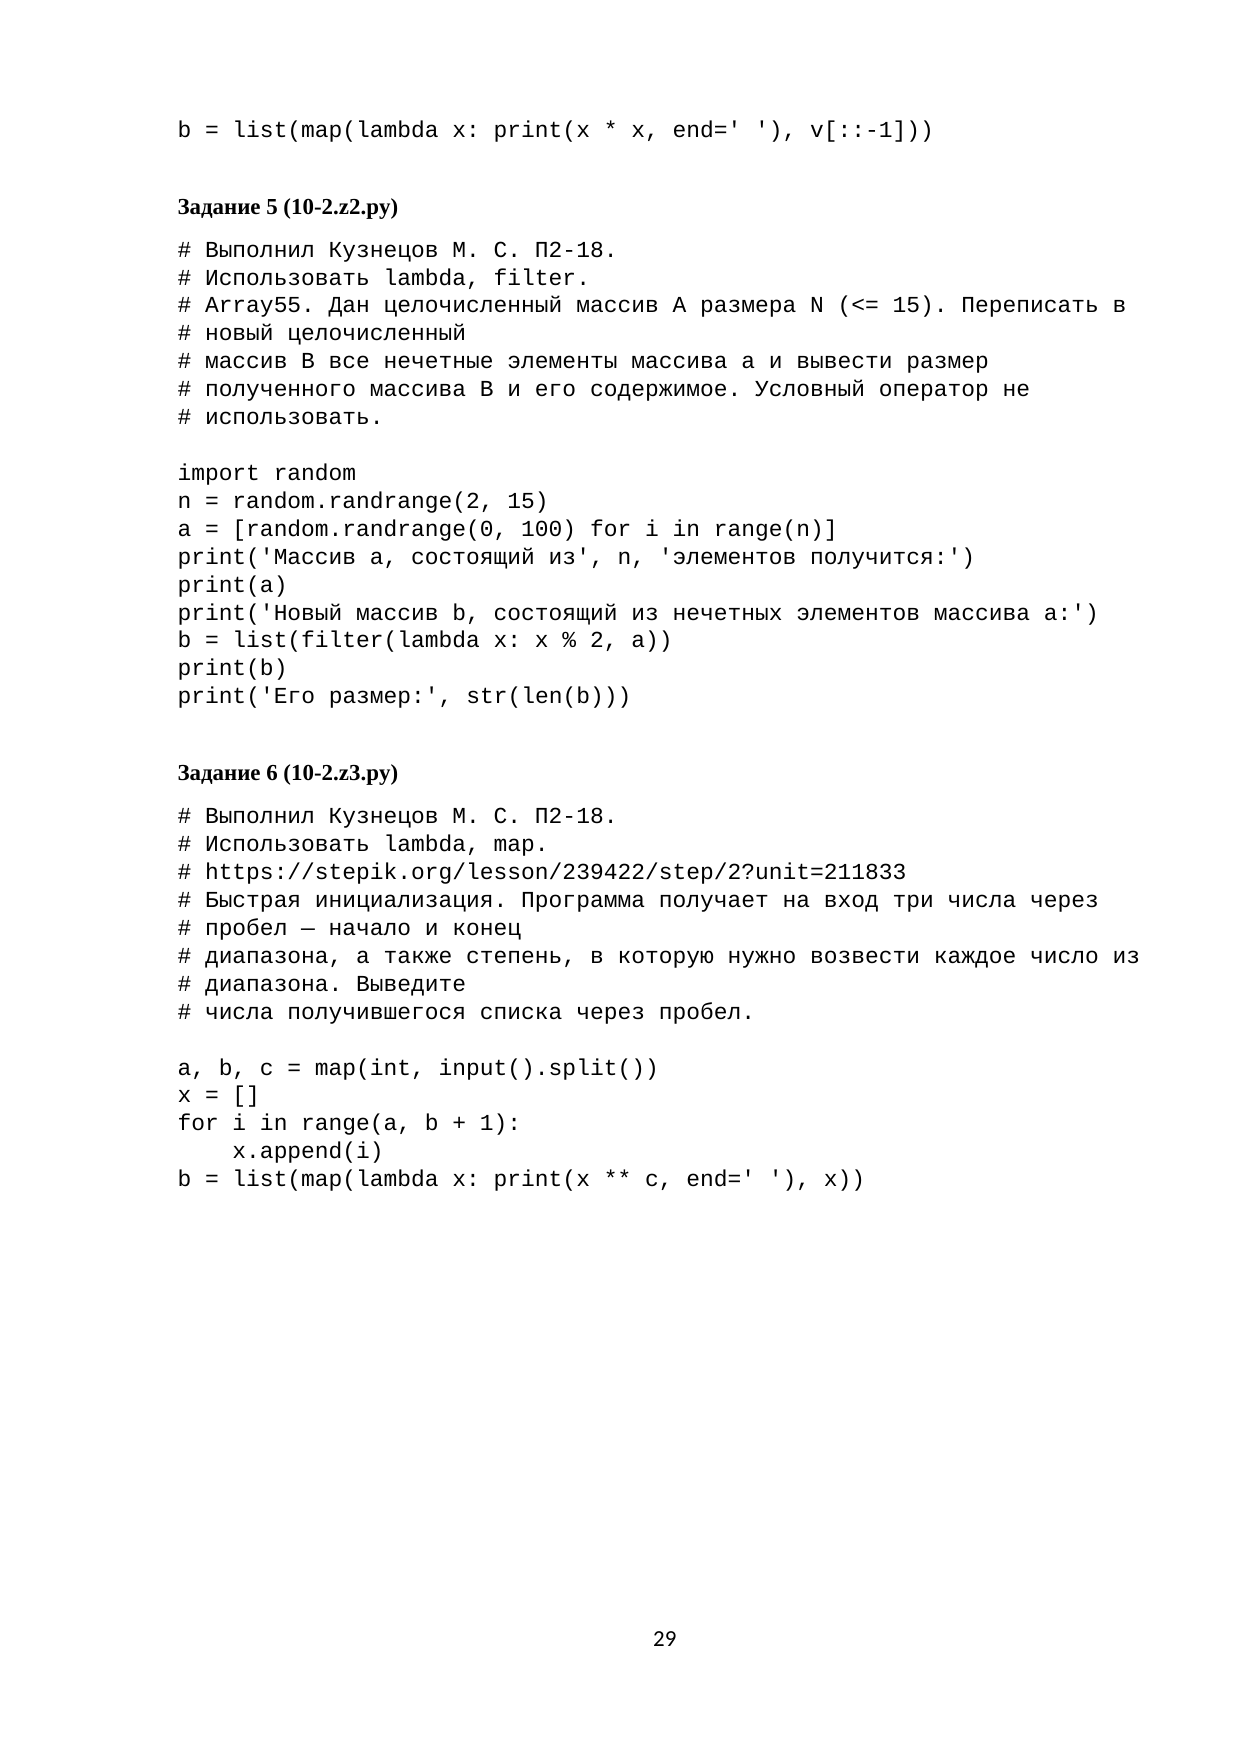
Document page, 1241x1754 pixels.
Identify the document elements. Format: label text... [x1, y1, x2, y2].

text a, b, c = map(int, input().split()) [177, 1056, 1152, 1082]
text for i in range(a, b + 1): [177, 1112, 1152, 1138]
text # Быстрая инициализация. Программа получает на вход три числа через [177, 888, 1152, 914]
text print(b) [177, 657, 1152, 683]
text b = list(filter(lambda x: x % 2, a)) [177, 629, 1152, 655]
text Задание 5 (10-2.z2.py) [177, 193, 1152, 219]
text print('Его размер:', str(len(b))) [177, 685, 1152, 711]
text # использовать. [177, 406, 1152, 431]
text # массив B все нечетные элементы массива a и вывести размер [177, 350, 1152, 376]
text # диапазона. Выведите [177, 972, 1152, 998]
text # новый целочисленный [177, 322, 1152, 348]
text x = [] [177, 1084, 1152, 1110]
text b = list(map(lambda x: print(x ** c, end=' '), x)) [177, 1167, 1152, 1193]
text x.append(i) [177, 1139, 1152, 1166]
text a = [random.randrange(0, 100) for i in range(n)] [177, 517, 1152, 543]
text # числа получившегося списка через пробел. [177, 1000, 1152, 1026]
text # пробел — начало и конец [177, 916, 1152, 942]
text print('Новый массив b, состоящий из нечетных элементов массива a:') [177, 601, 1152, 627]
text n = random.randrange(2, 15) [177, 489, 1152, 515]
text print(a) [177, 573, 1152, 599]
text print('Массив a, состоящий из', n, 'элементов получится:') [177, 545, 1152, 571]
text # https://stepik.org/lesson/239422/step/2?unit=211833 [177, 860, 1152, 886]
text # диапазона, а также степень, в которую нужно возвести каждое число из [177, 944, 1152, 970]
text Задание 6 (10-2.z3.py) [177, 759, 1152, 786]
text # полученного массива B и его содержимое. Условный оператор не [177, 378, 1152, 403]
text b = list(map(lambda x: print(x * x, end=' '), v[::-1])) [177, 118, 1152, 144]
text # Использовать lambda, map. [177, 832, 1152, 858]
text # Использовать lambda, filter. [177, 266, 1152, 292]
text # Выполнил Кузнецов М. С. П2-18. [177, 238, 1152, 264]
text import random [177, 461, 1152, 487]
text # Выполнил Кузнецов М. С. П2-18. [177, 804, 1152, 831]
text # Array55. Дан целочисленный массив A размера N (<= 15). Переписать в [177, 294, 1152, 320]
